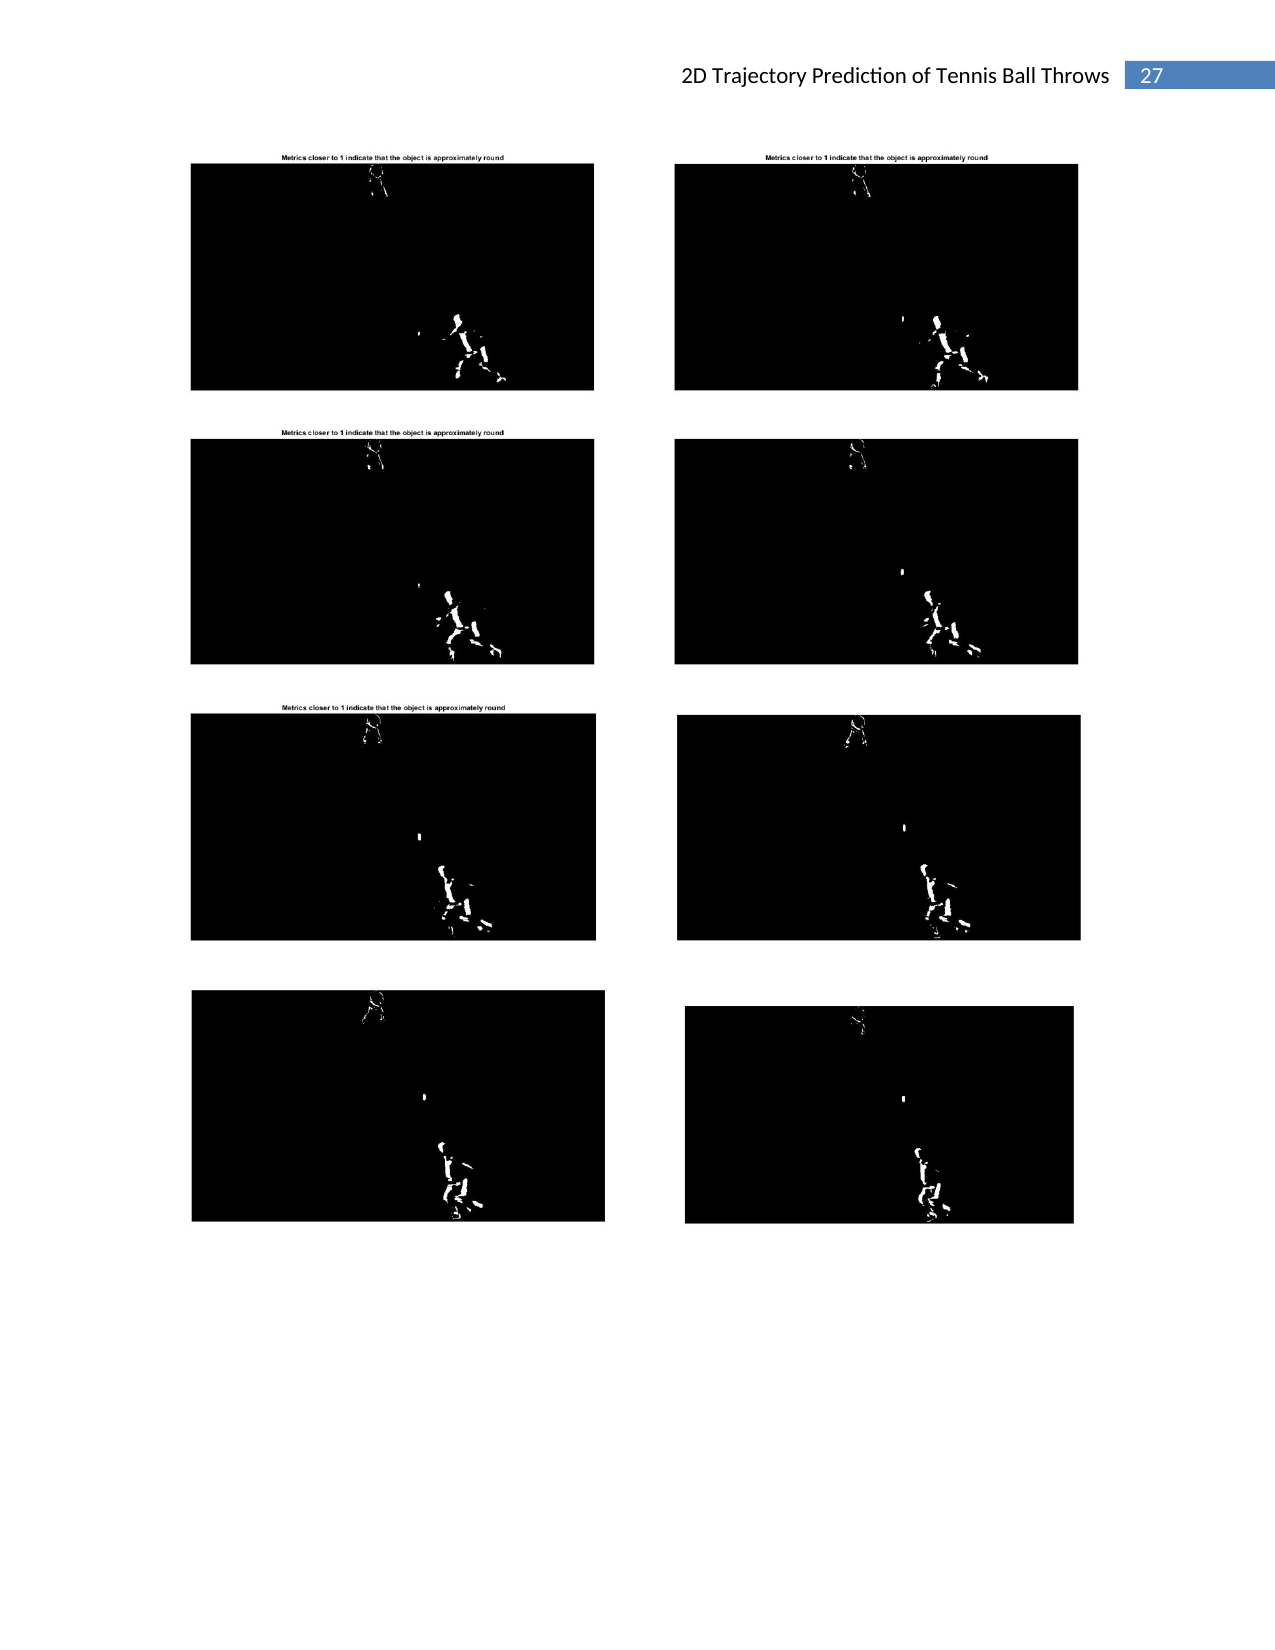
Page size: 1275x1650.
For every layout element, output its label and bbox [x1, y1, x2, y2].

picture [150, 424, 1119, 695]
picture [150, 150, 1119, 421]
picture [150, 975, 1113, 1253]
picture [150, 699, 1122, 971]
